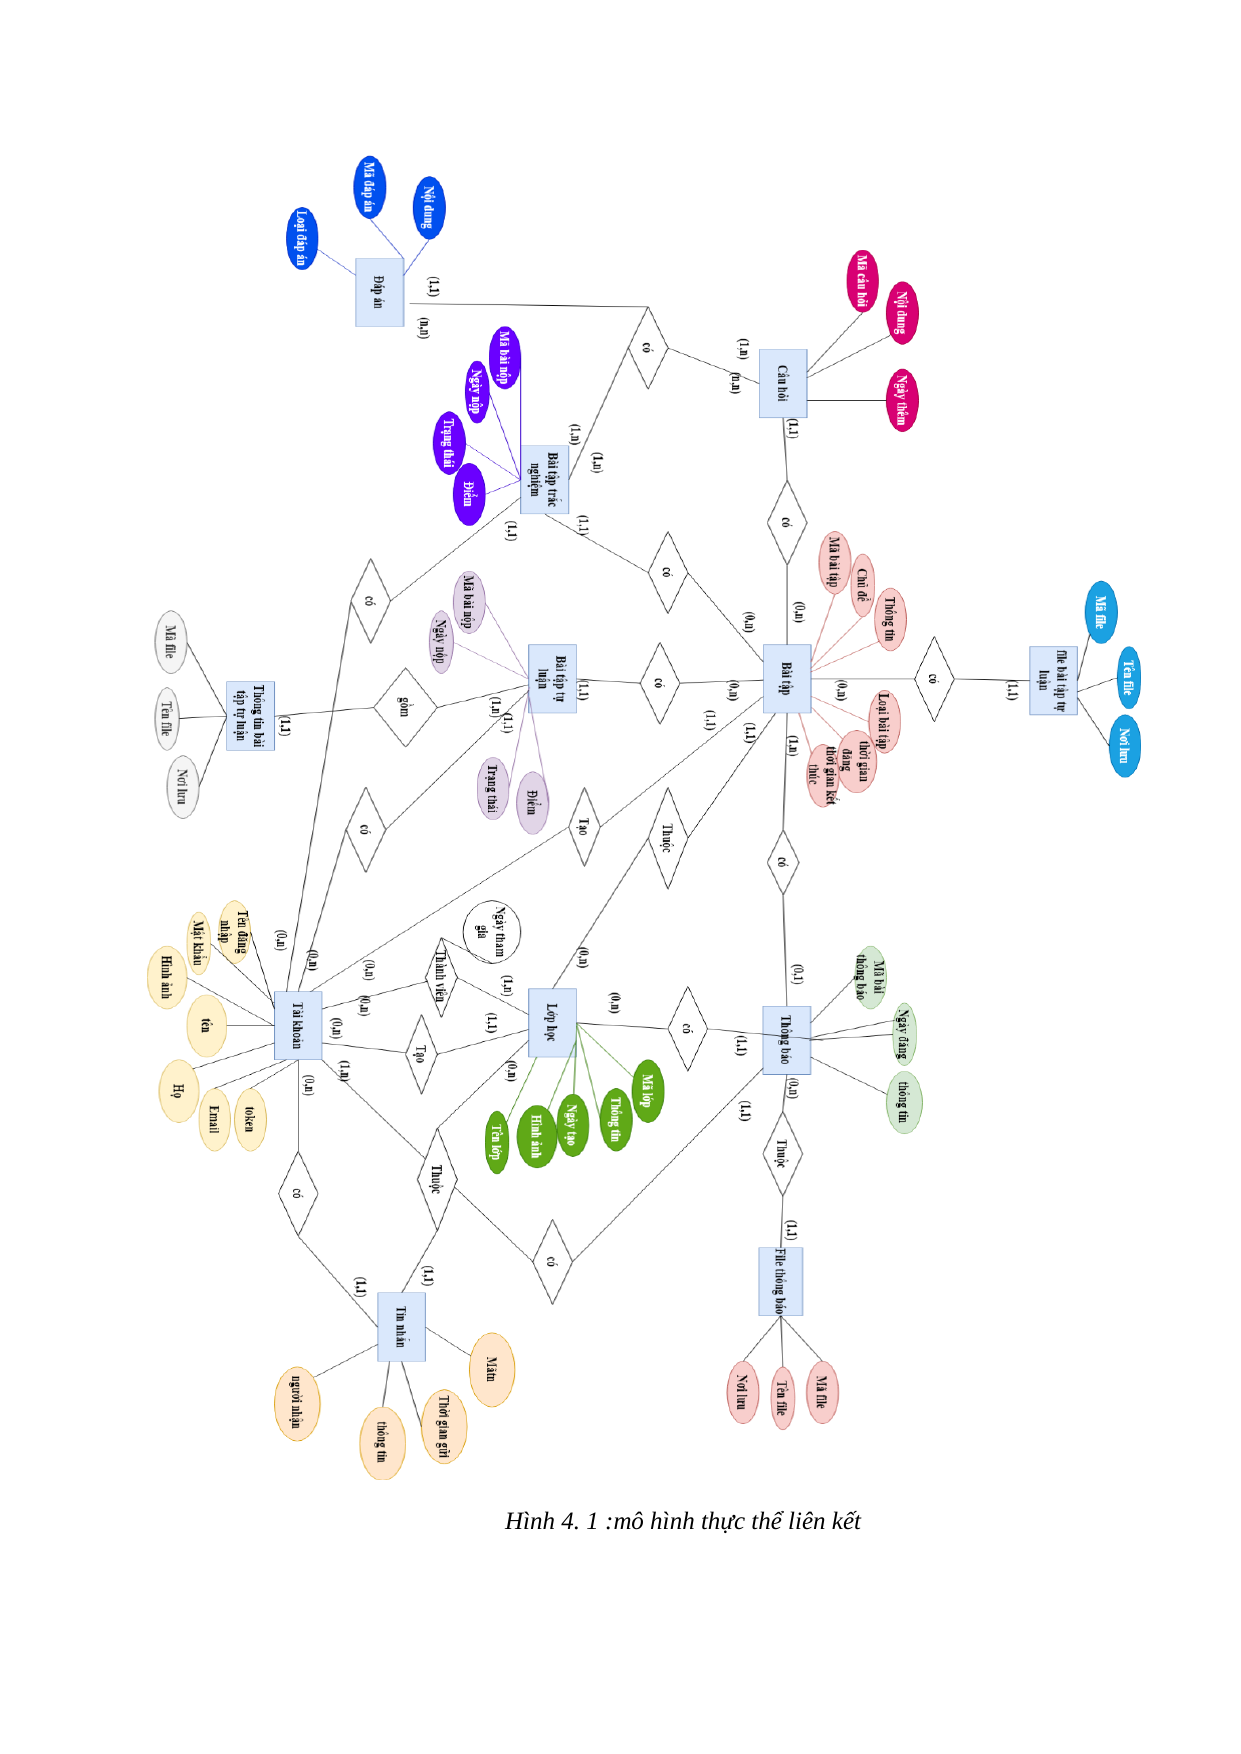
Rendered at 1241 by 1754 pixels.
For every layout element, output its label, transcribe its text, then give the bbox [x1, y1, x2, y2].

picture [148, 157, 1141, 1480]
text Hình 4. 1 :mô hình thực thể liên kết [244, 1506, 1122, 1535]
